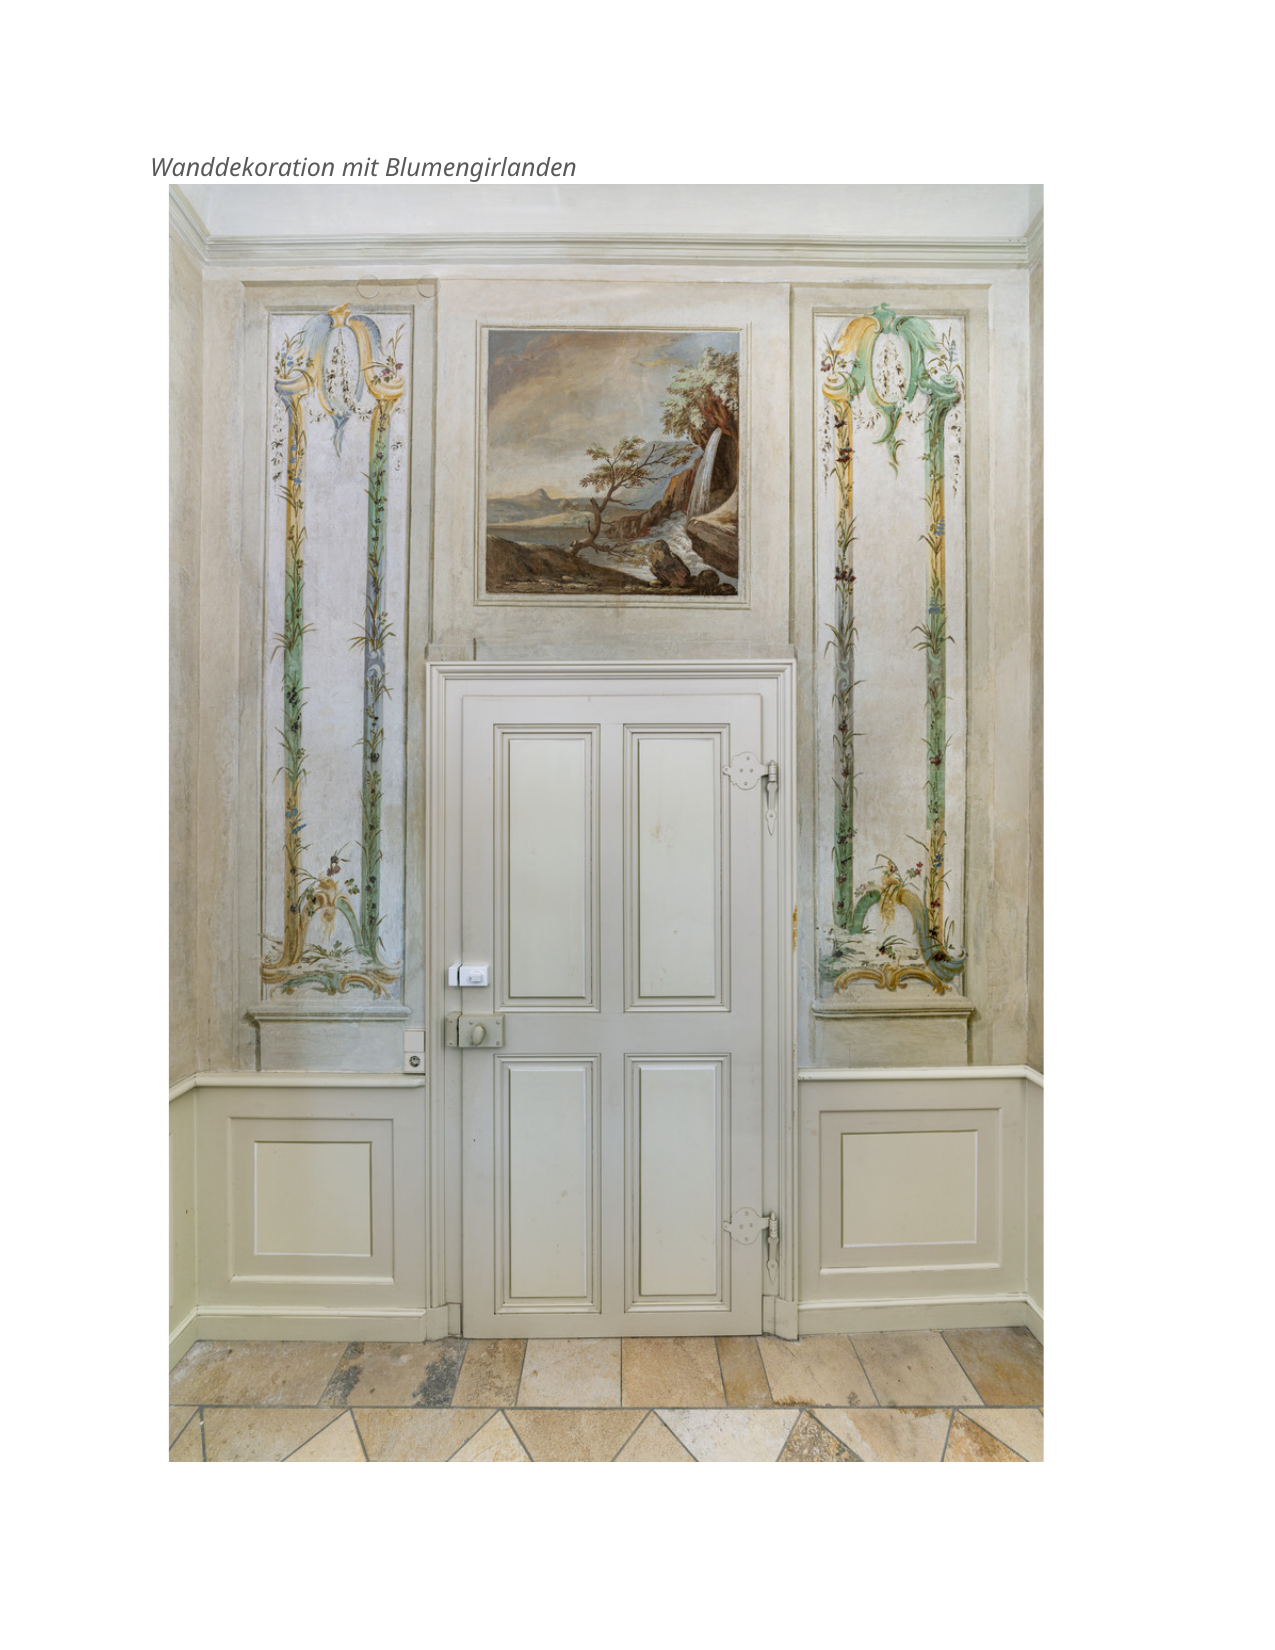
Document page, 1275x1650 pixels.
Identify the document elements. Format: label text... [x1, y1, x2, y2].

subtitle Wanddekoration mit Blumengirlanden [150, 150, 1125, 184]
picture [168, 184, 1044, 1462]
